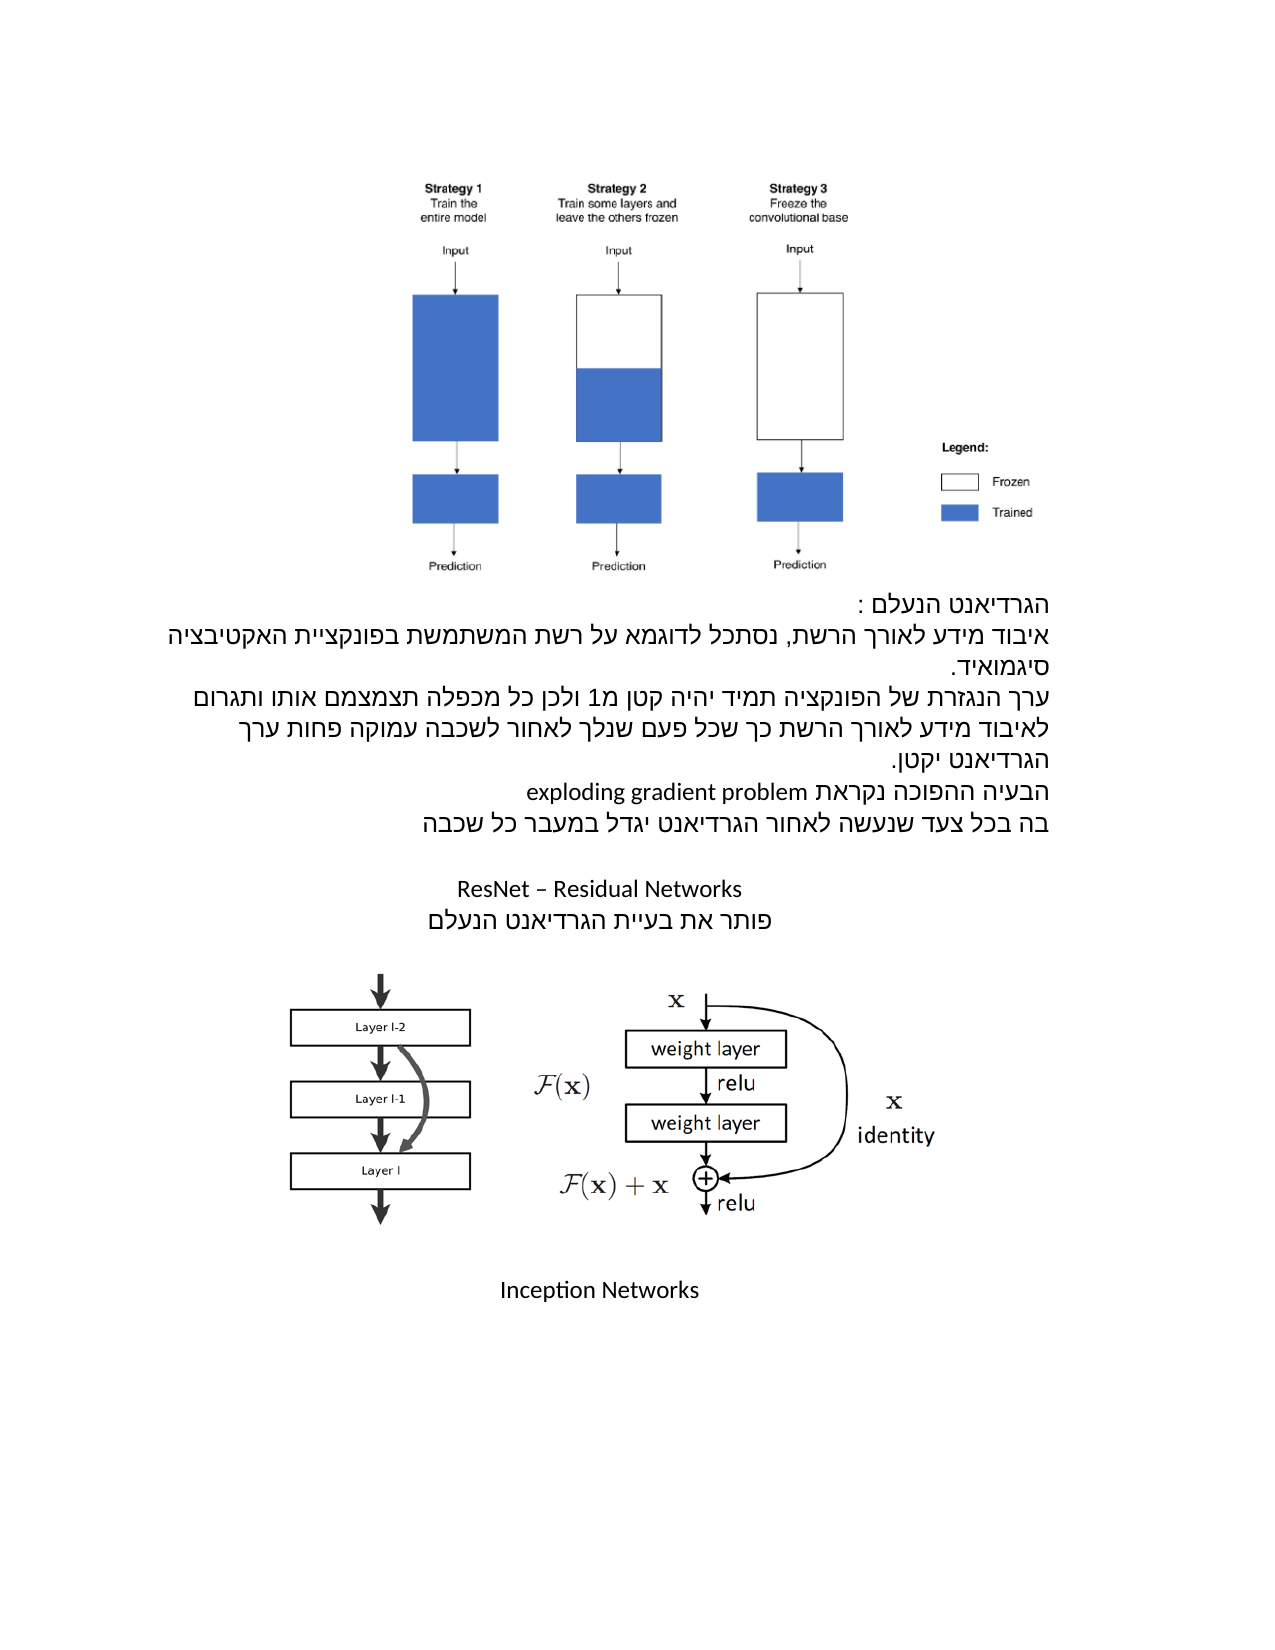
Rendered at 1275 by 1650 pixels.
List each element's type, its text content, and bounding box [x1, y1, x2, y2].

list בה בכל צעד שנעשה לאחור הגרדיאנט יגדל במעבר כל שכבה [150, 809, 1050, 838]
list Inception Networks [150, 1274, 1050, 1304]
list הבעיה ההפוכה נקראת exploding gradient problem [150, 776, 1050, 807]
list איבוד מידע לאורך הרשת, נסתכל לדוגמא על רשת המשתמשת בפונקציית האקטיבציה סיגמואיד. [150, 621, 1050, 681]
list פותר את בעיית הגרדיאנט הנעלם [150, 906, 1050, 934]
picture [377, 150, 1050, 588]
list הגרדיאנט הנעלם : [150, 590, 1050, 618]
list ResNet – Residual Networks [150, 873, 1050, 903]
list ערך הנגזרת של הפונקציה תמיד יהיה קטן מ1 ולכן כל מכפלה תצמצמם אותו ותגרום לאיבוד מידע לאורך הרשת כך שכל פעם שנלך לאחור לשכבה עמוקה פחות ערך הגרדיאנט יקטן. [150, 683, 1050, 774]
picture [262, 936, 937, 1239]
